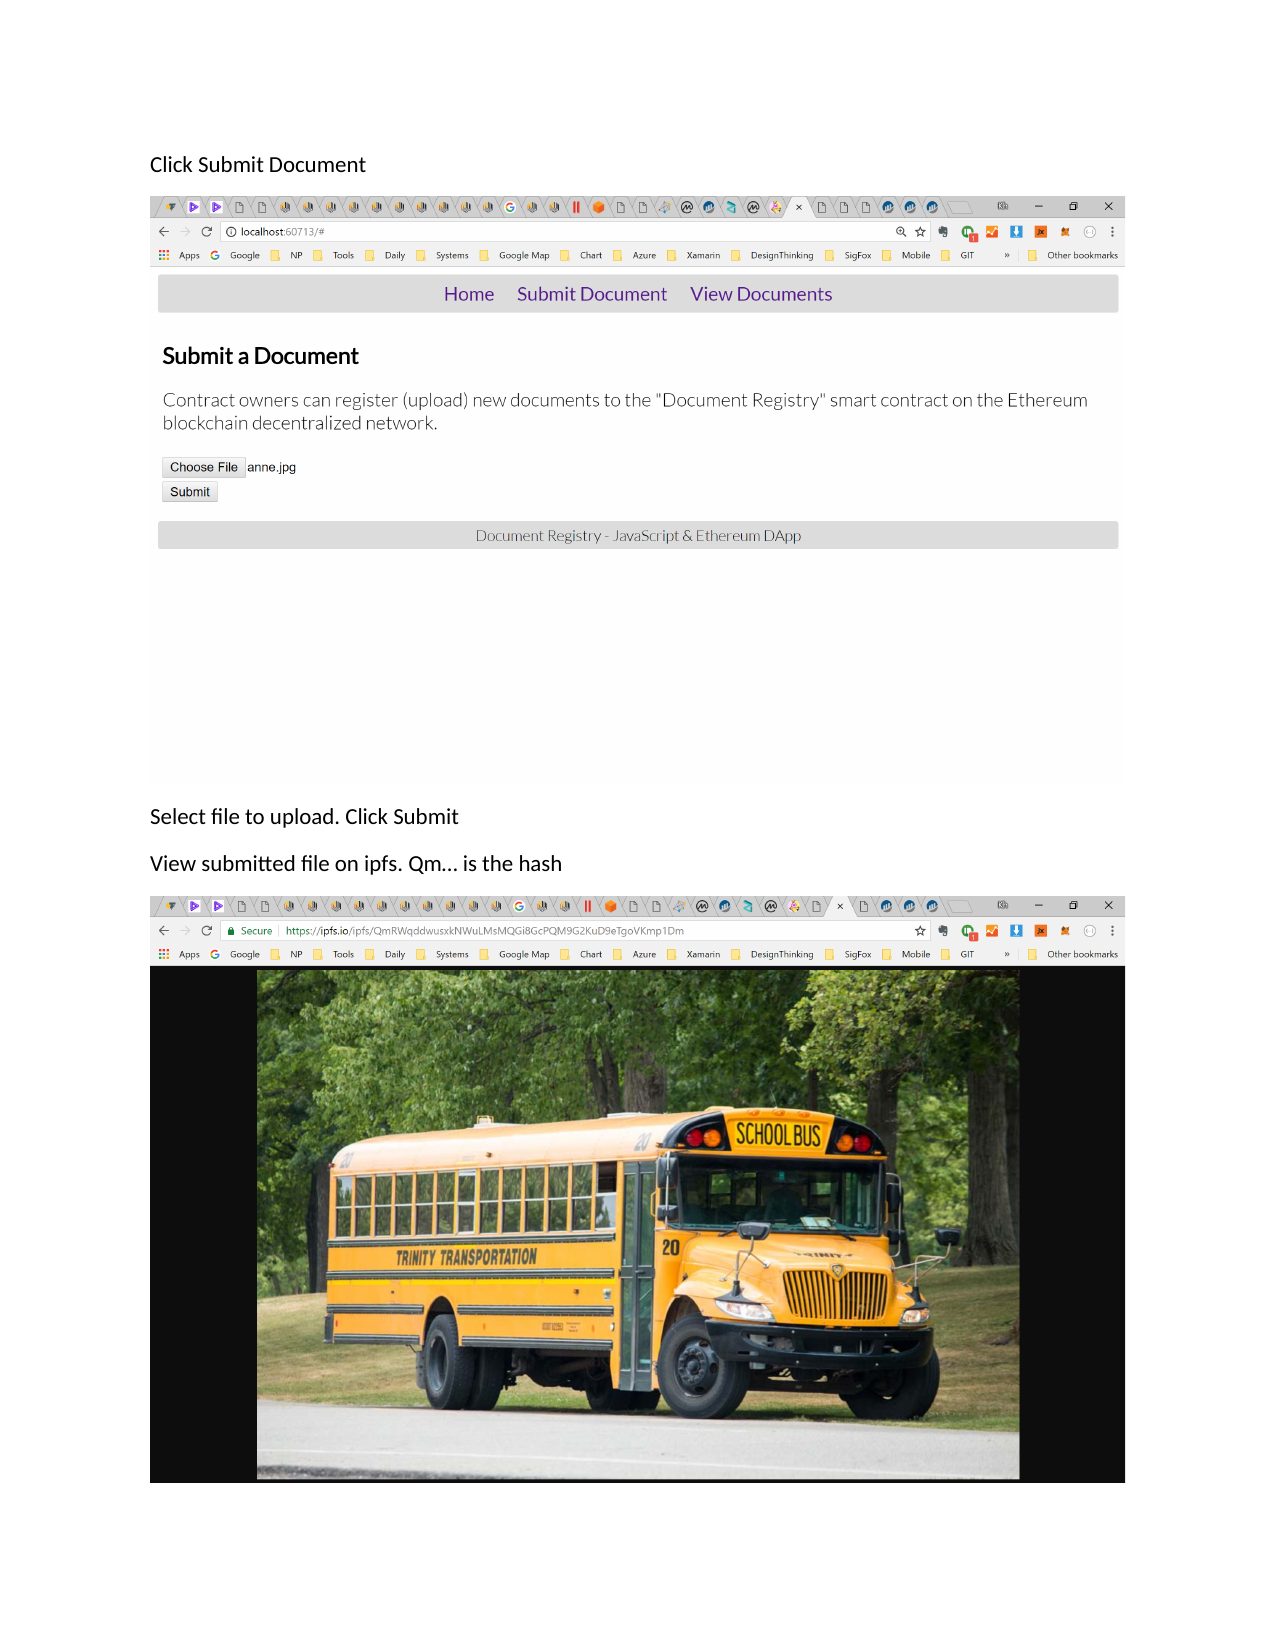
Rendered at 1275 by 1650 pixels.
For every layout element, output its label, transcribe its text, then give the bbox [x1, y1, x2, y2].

text View submitted file on ipfs. Qm… is the hash [150, 849, 1125, 877]
text Select file to upload. Click Submit [150, 802, 1125, 830]
text Click Submit Document [150, 150, 1125, 178]
picture [150, 896, 1125, 1483]
picture [150, 196, 1125, 784]
